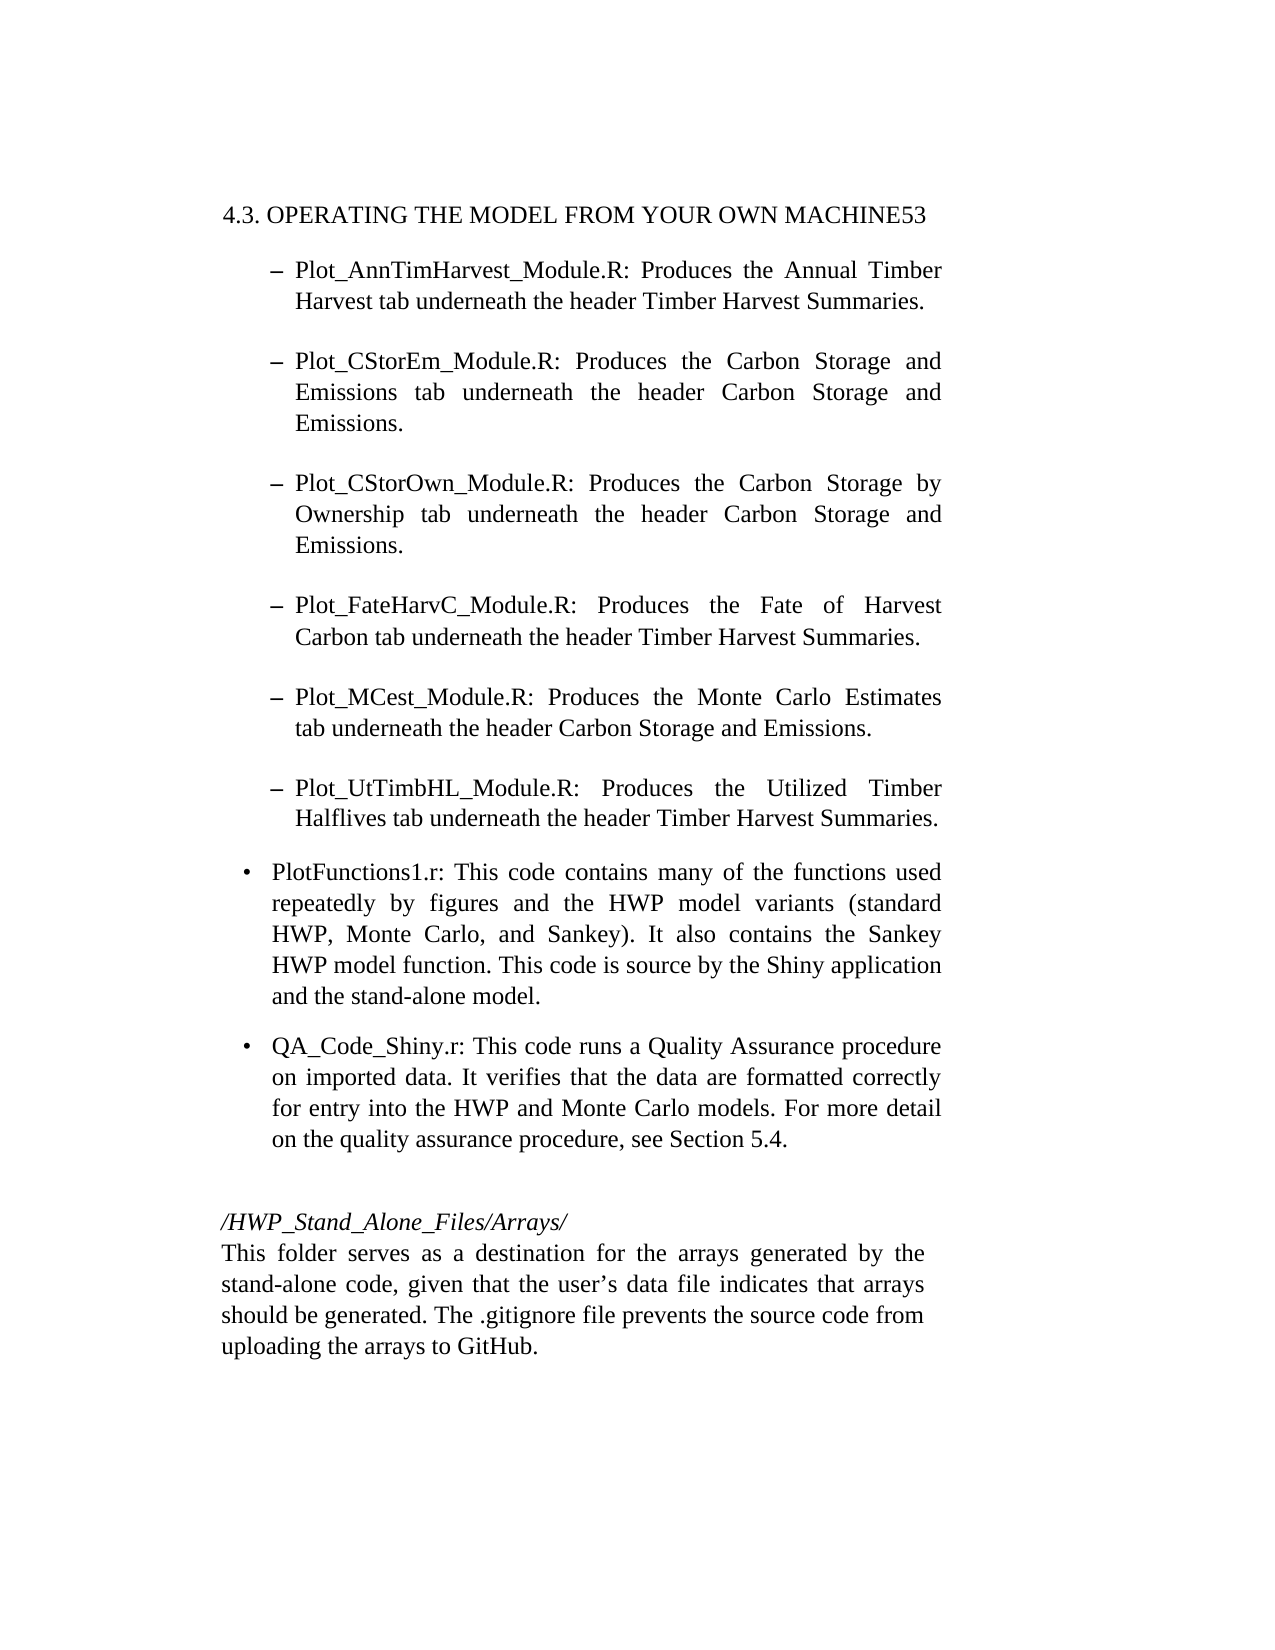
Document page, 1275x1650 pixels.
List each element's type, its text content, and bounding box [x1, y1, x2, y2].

list Plot_FateHarvC_Module.R: Produces the Fate of Harvest Carbon tab underneath the header Timber Harvest Summaries. [270, 591, 942, 650]
list Plot_AnnTimHarvest_Module.R: Produces the Annual Timber Harvest tab underneath the header Timber Harvest Summaries. [270, 255, 942, 314]
list Plot_CStorOwn_Module.R: Produces the Carbon Storage by Ownership tab underneath the header Carbon Storage and Emissions. [270, 468, 942, 559]
list QA_Code_Shiny.r: This code runs a Quality Assurance procedure on imported data. It verifies that the data are formatted correctly for entry into the HWP and Monte Carlo models. For more detail on the quality assurance procedure, see Section 5.4. [242, 1031, 942, 1153]
text This folder serves as a destination for the arrays generated by the stand-alone code, given that the user’s data file indicates that arrays should be generated. The .gitignore file prevents the source code from uploading the arrays to GitHub. [221, 1238, 925, 1359]
text /HWP_Stand_Alone_Files/Arrays/ [221, 1207, 943, 1236]
list Plot_CStorEm_Module.R: Produces the Carbon Storage and Emissions tab underneath the header Carbon Storage and Emissions. [270, 346, 942, 437]
list Plot_UtTimbHL_Module.R: Produces the Utilized Timber Halflives tab underneath the header Timber Harvest Summaries. [270, 773, 942, 832]
list PlotFunctions1.r: This code contains many of the functions used repeatedly by figures and the HWP model variants (standard HWP, Monte Carlo, and Sankey). It also contains the Sankey HWP model function. This code is source by the Shiny application and the stand-alone model. [242, 857, 942, 1010]
list Plot_MCest_Module.R: Produces the Monte Carlo Estimates tab underneath the header Carbon Storage and Emissions. [270, 682, 942, 742]
